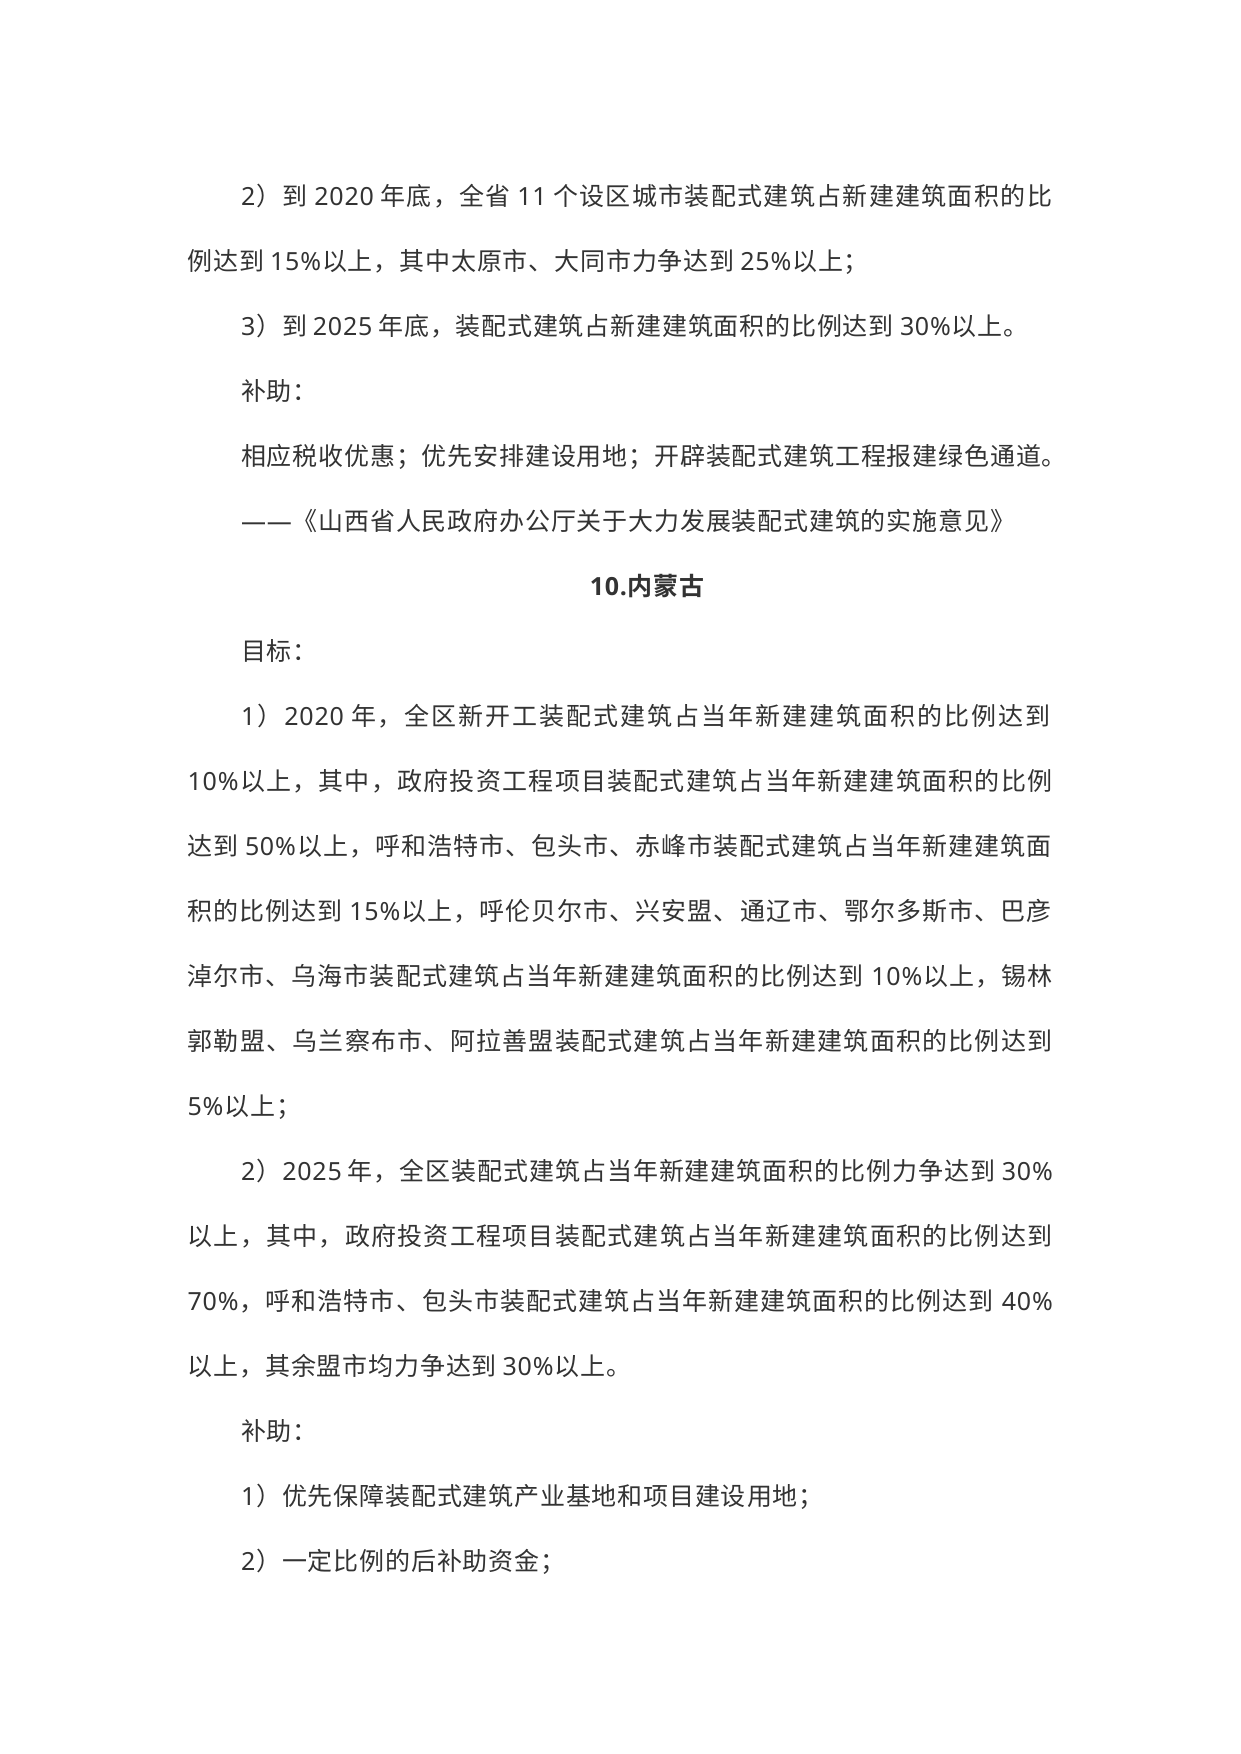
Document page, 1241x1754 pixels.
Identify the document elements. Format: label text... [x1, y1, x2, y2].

text 1）优先保障装配式建筑产业基地和项目建设用地； [187, 1462, 1053, 1527]
text 1）2020年，全区新开工装配式建筑占当年新建建筑面积的比例达到10%以上，其中，政府投资工程项目装配式建筑占当年新建建筑面积的比例达到50%以上，呼和浩特市、包头市、赤峰市装配式建筑占当年新建建筑面积的比例达到15%以上，呼伦贝尔市、兴安盟、通辽市、鄂尔多斯市、巴彦淖尔市、乌海市装配式建筑占当年新建建筑面积的比例达到10%以上，锡林郭勒盟、乌兰察布市、阿拉善盟装配式建筑占当年新建建筑面积的比例达到5%以上； [187, 682, 1053, 1137]
text ——《山西省人民政府办公厅关于大力发展装配式建筑的实施意见》 [187, 487, 1053, 552]
text 2）2025年，全区装配式建筑占当年新建建筑面积的比例力争达到30%以上，其中，政府投资工程项目装配式建筑占当年新建建筑面积的比例达到70%，呼和浩特市、包头市装配式建筑占当年新建建筑面积的比例达到40%以上，其余盟市均力争达到30%以上。 [187, 1137, 1053, 1397]
text 2）到2020年底，全省11个设区城市装配式建筑占新建建筑面积的比例达到15%以上，其中太原市、大同市力争达到25%以上； [187, 162, 1053, 292]
text 3）到2025年底，装配式建筑占新建建筑面积的比例达到30%以上。 [187, 292, 1053, 357]
text 补助： [187, 1397, 1053, 1462]
text 10.内蒙古 [187, 552, 1053, 617]
text 目标： [187, 617, 1053, 682]
text 2）一定比例的后补助资金； [187, 1527, 1053, 1592]
text 补助： [187, 357, 1053, 422]
text 相应税收优惠；优先安排建设用地；开辟装配式建筑工程报建绿色通道。 [187, 422, 1053, 487]
